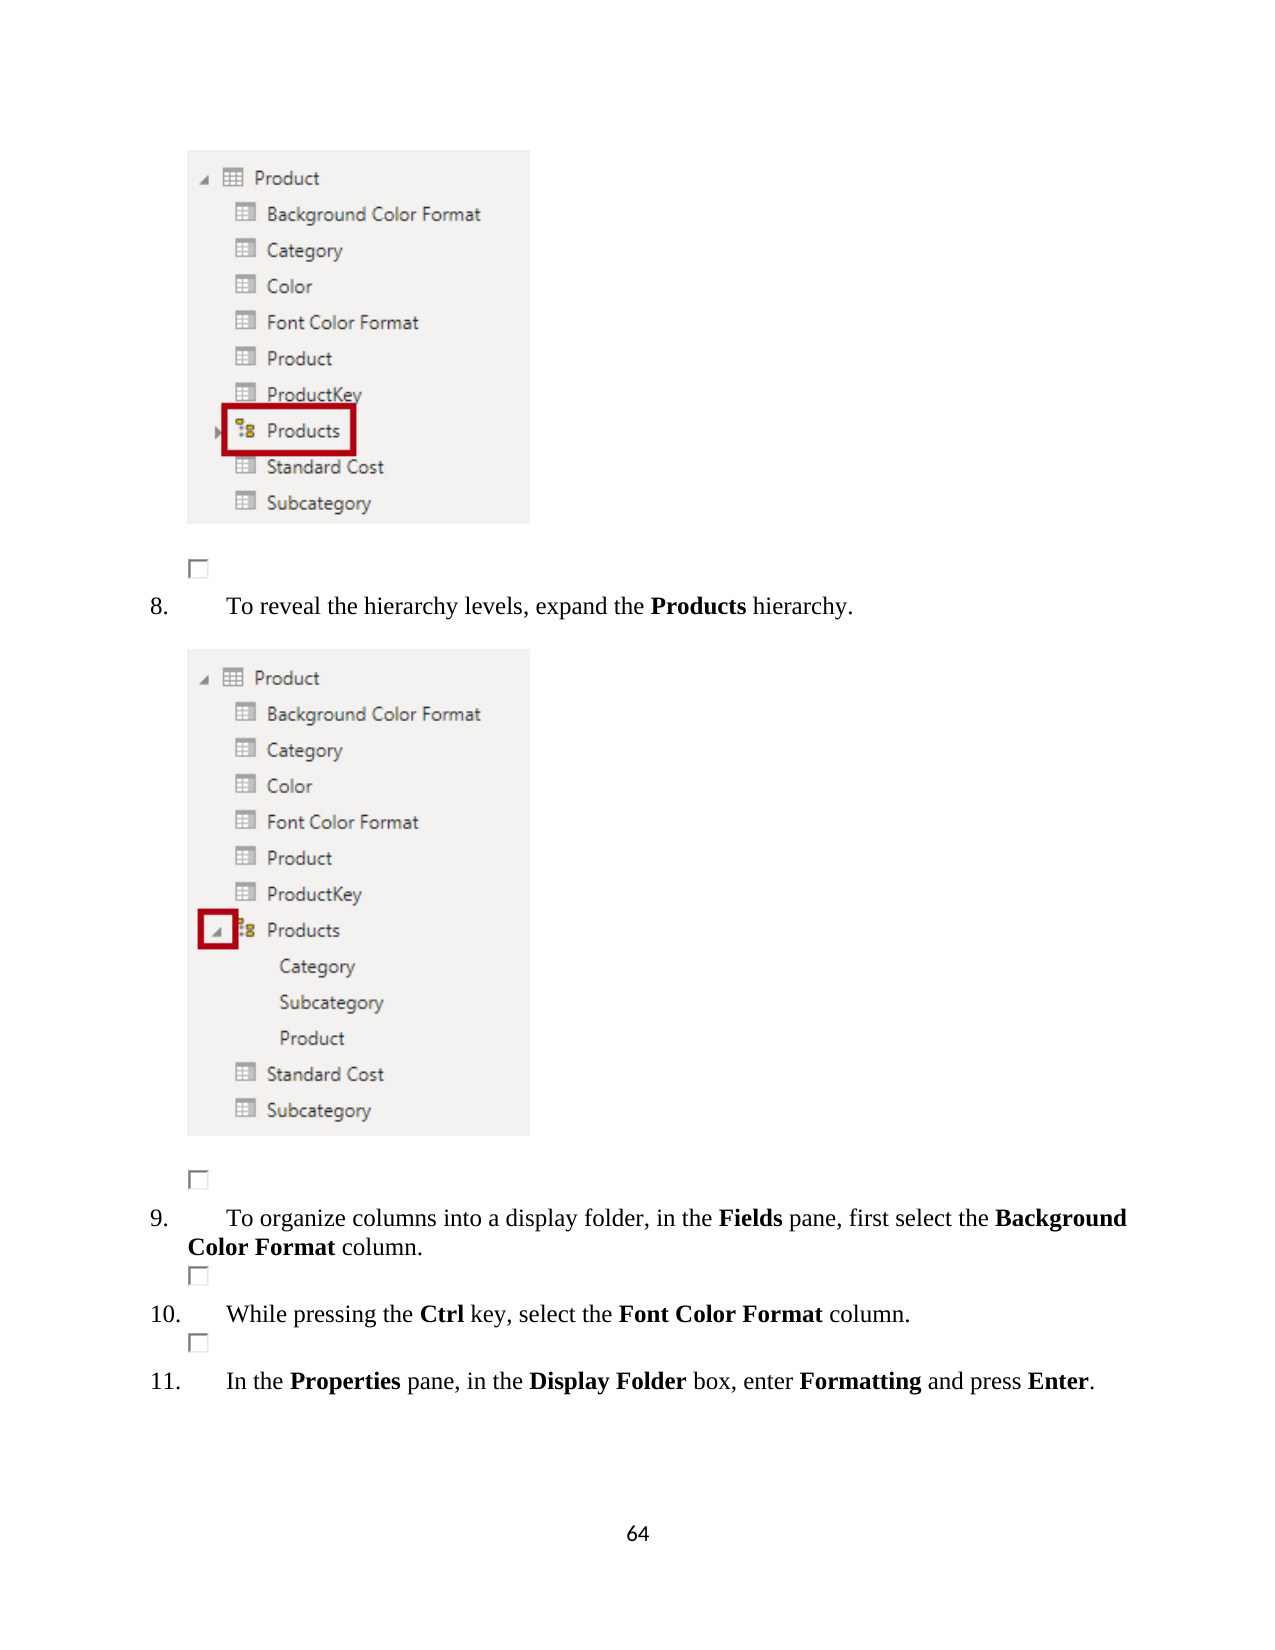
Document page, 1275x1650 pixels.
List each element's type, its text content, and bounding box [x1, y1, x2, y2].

list In the Properties pane, in the Display Folder box, enter Formatting and press Enter. [150, 1328, 1162, 1395]
picture [187, 649, 530, 1136]
list While pressing the Ctrl key, select the Font Color Format column. [150, 1261, 1162, 1328]
picture [187, 150, 530, 524]
list To organize columns into a display folder, in the Fields pane, first select the Background Color Format column. [150, 1165, 1162, 1261]
list To reveal the hierarchy levels, expand the Products hierarchy. [150, 553, 1162, 620]
